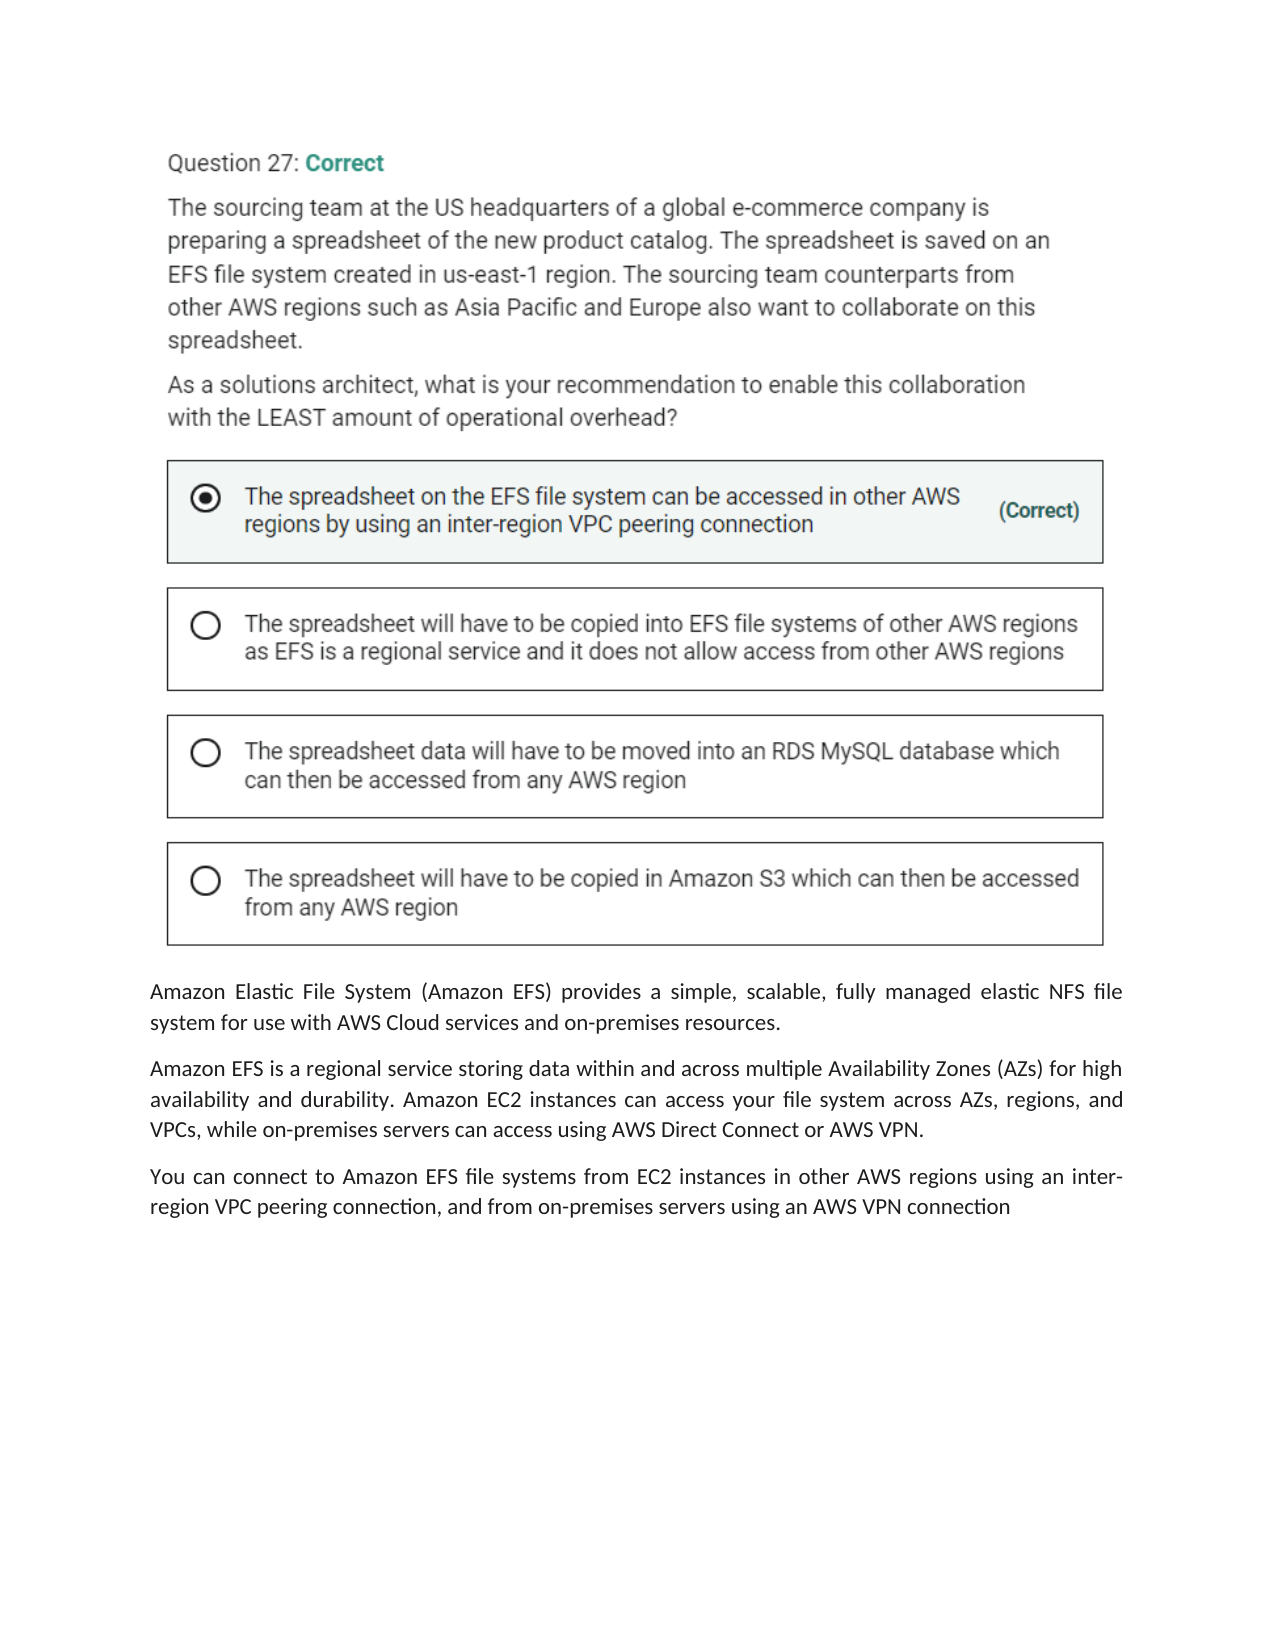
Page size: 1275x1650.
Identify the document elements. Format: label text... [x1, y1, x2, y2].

text Amazon EFS is a regional service storing data within and across multiple Availability Zones (AZs) for high availability and durability. Amazon EC2 instances can access your file system across AZs, regions, and VPCs, while on-premises servers can access using AWS Direct Connect or AWS VPN. [150, 1054, 1125, 1143]
picture [150, 150, 1125, 959]
text You can connect to Amazon EFS file systems from EC2 instances in other AWS regions using an inter-region VPC peering connection, and from on-premises servers using an AWS VPN connection [150, 1162, 1125, 1220]
text Amazon Elastic File System (Amazon EFS) provides a simple, scalable, fully managed elastic NFS file system for use with AWS Cloud services and on-premises resources. [150, 977, 1125, 1036]
